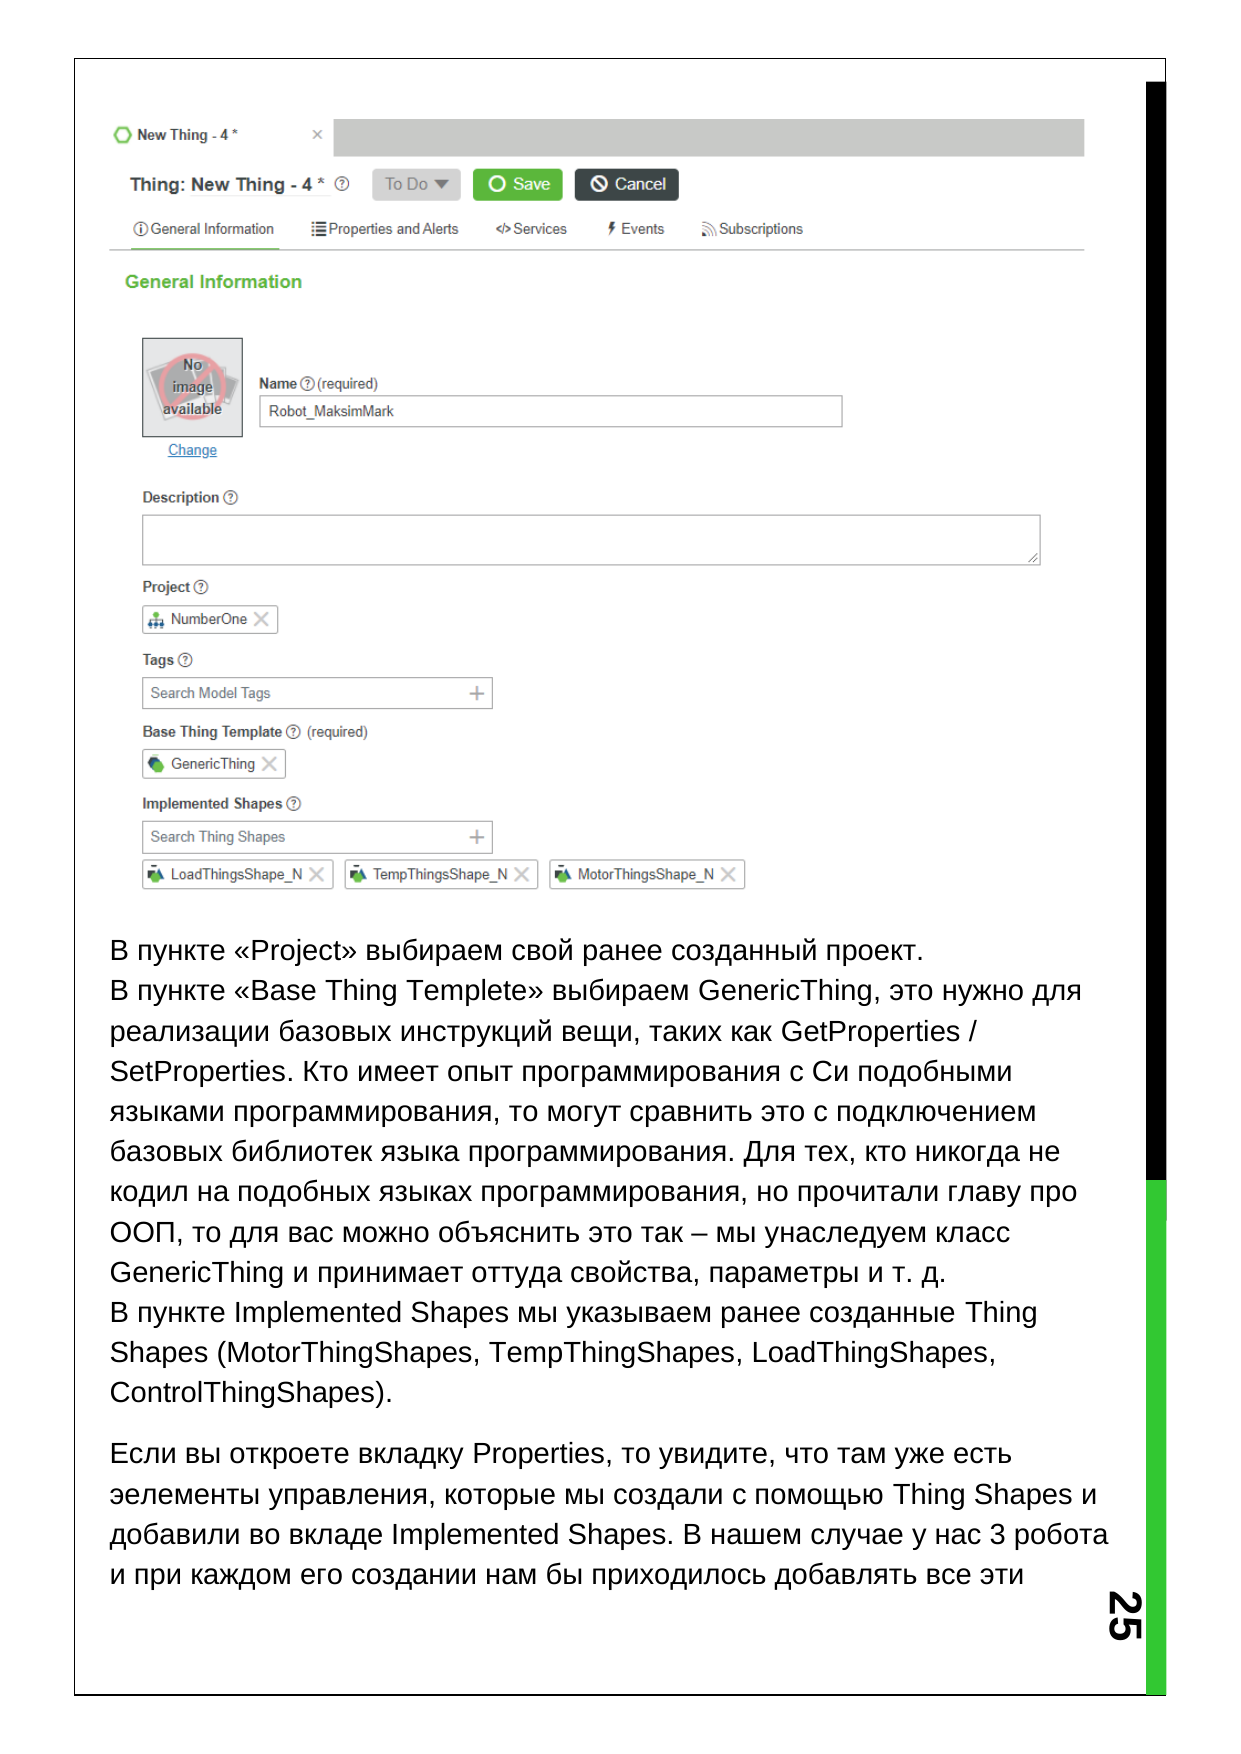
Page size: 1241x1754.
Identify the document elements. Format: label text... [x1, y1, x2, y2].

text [109, 1436, 1131, 1591]
text В пункте «Project» выбираем свой ранее созданный проект. В пункте «Base Thing Templete» выбираем GenericThing, это нужно для реализации базовых инструкций вещи, таких как GetProperties / SetProperties. Кто имеет опыт программирования с Си подобными языками программирования, то могут сравнить это с подключением базовых библиотек языка программирования. Для тех, кто никогда не кодил на подобных языках программирования, но прочитали главу про ООП, то для вас можно объяснить это так – мы унаследуем класс GenericThing и принимает оттуда свойства, параметры и т. д. В пункте Implemented Shapes мы указываем ранее созданные Thing Shapes (MotorThingShapes, TempThingShapes, LoadThingShapes, ControlThingShapes). [109, 933, 1131, 1409]
picture [109, 119, 1085, 907]
